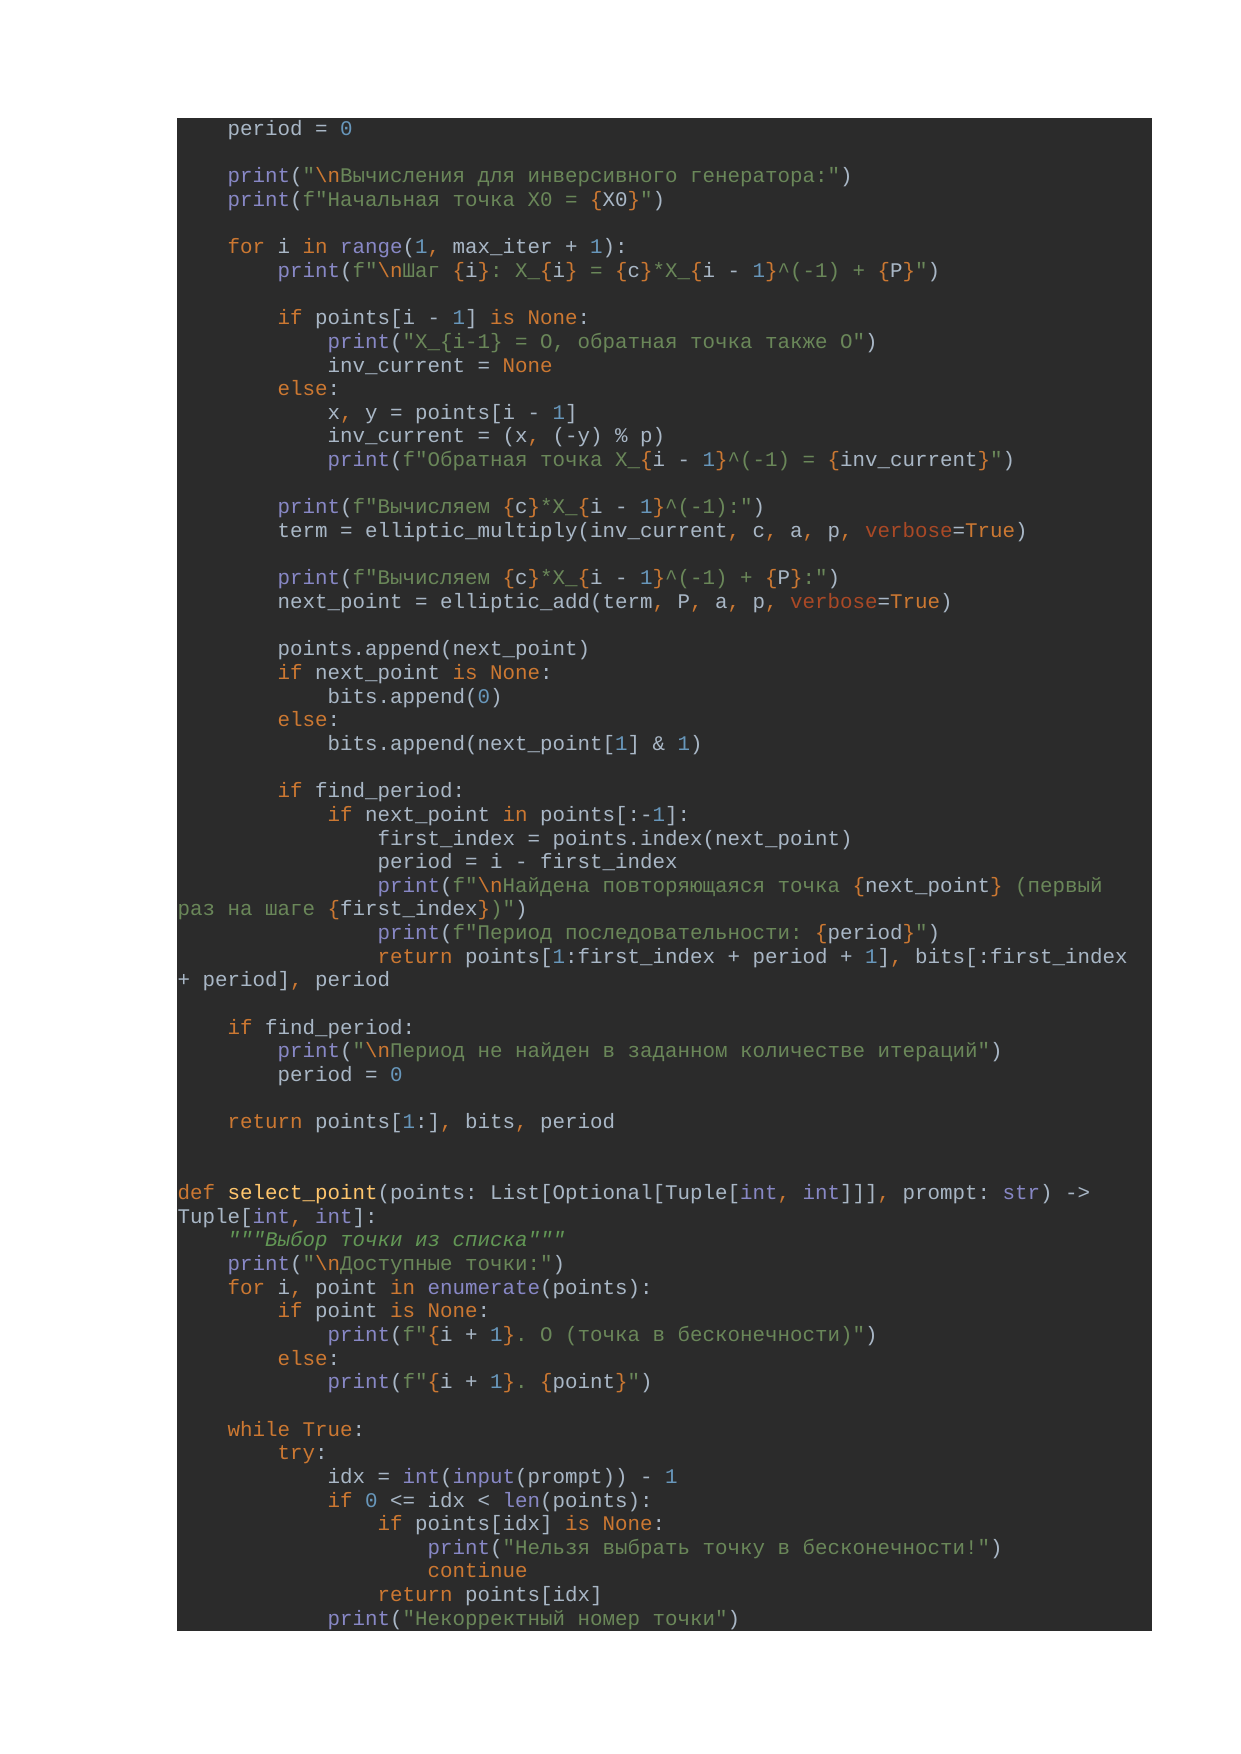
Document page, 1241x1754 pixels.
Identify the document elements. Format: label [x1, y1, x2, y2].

text [177, 118, 1152, 1631]
